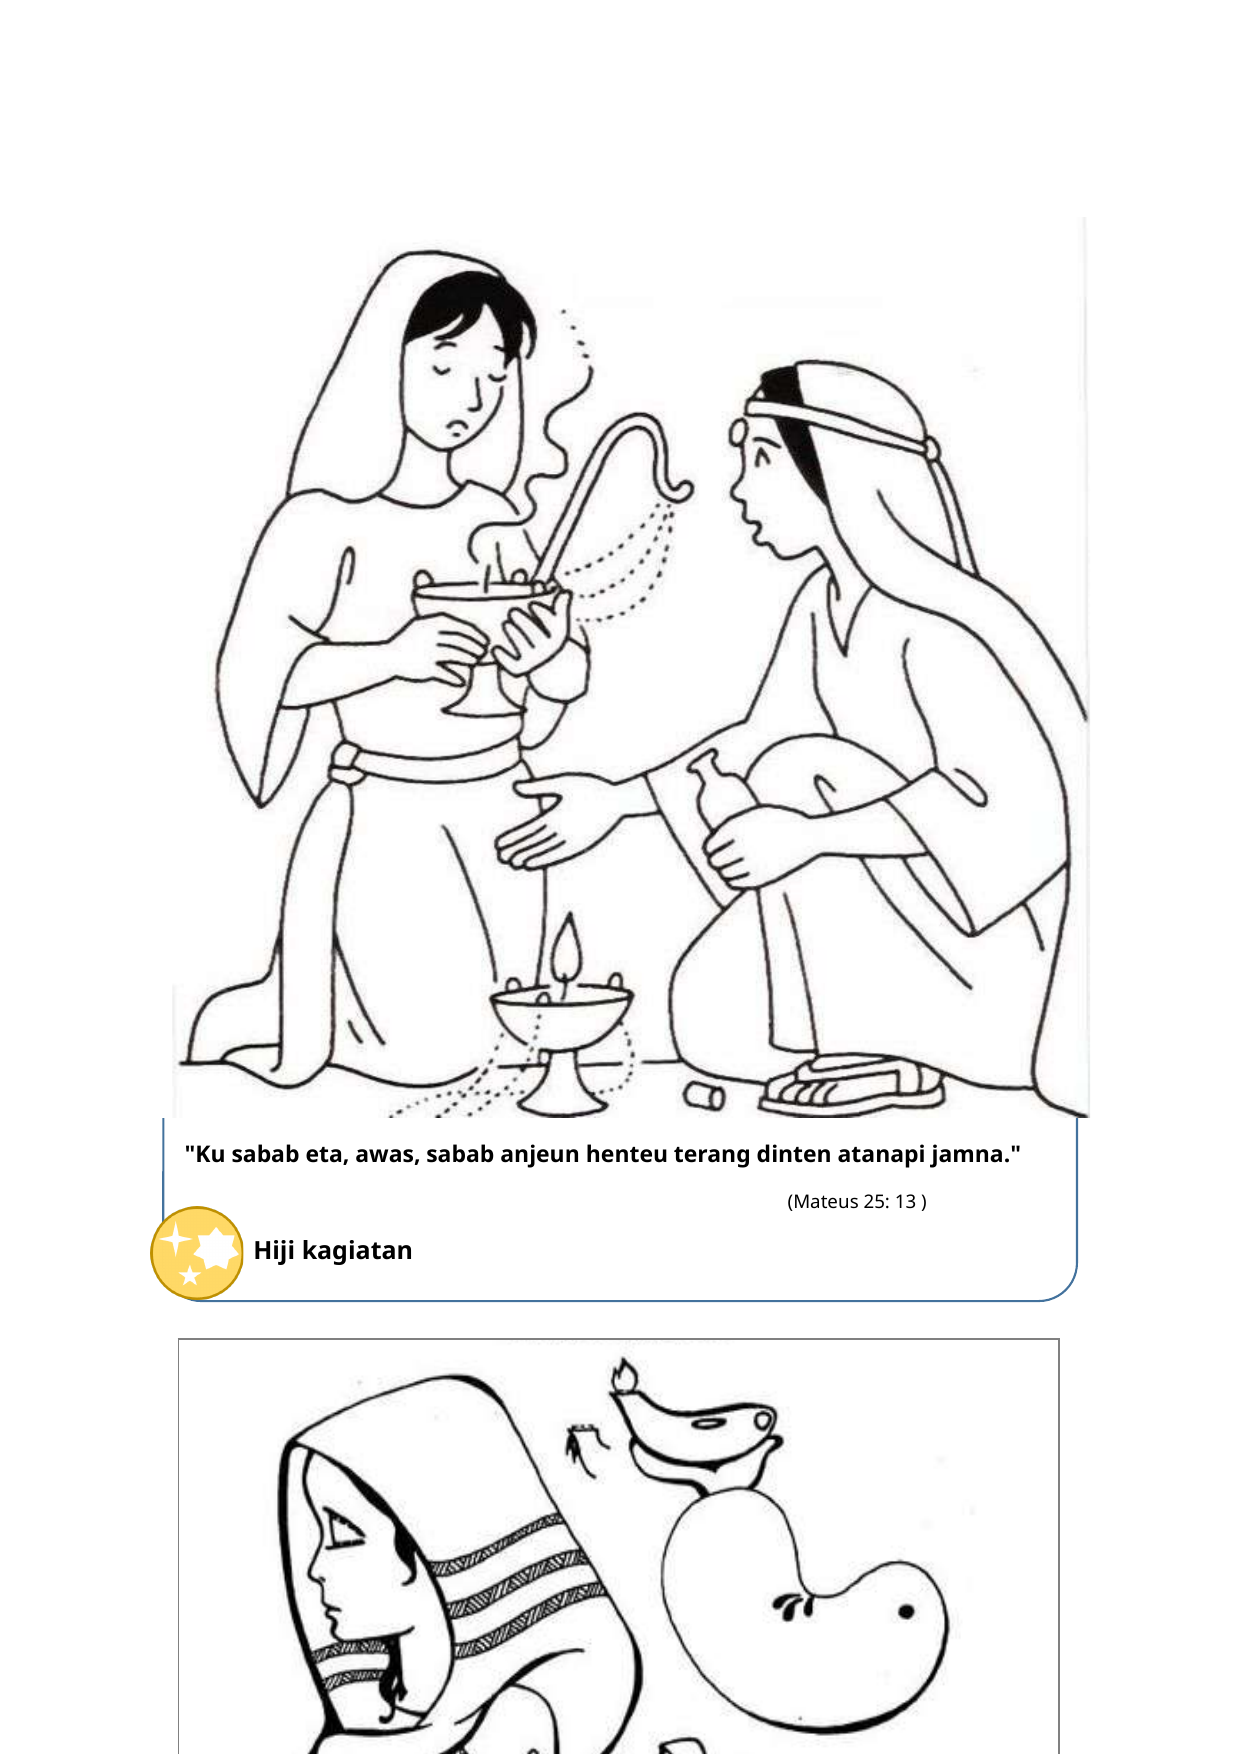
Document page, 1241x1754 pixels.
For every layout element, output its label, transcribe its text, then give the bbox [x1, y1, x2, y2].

text Hiji kagiatan [244, 1233, 1090, 1267]
picture [150, 1206, 244, 1300]
picture [161, 217, 1091, 1118]
text (Mateus 25: 13 ) [150, 1188, 1090, 1214]
picture [179, 1340, 1058, 1754]
text "Ku sabab eta, awas, sabab anjeun henteu terang dinten atanapi jamna." [150, 1138, 1090, 1169]
